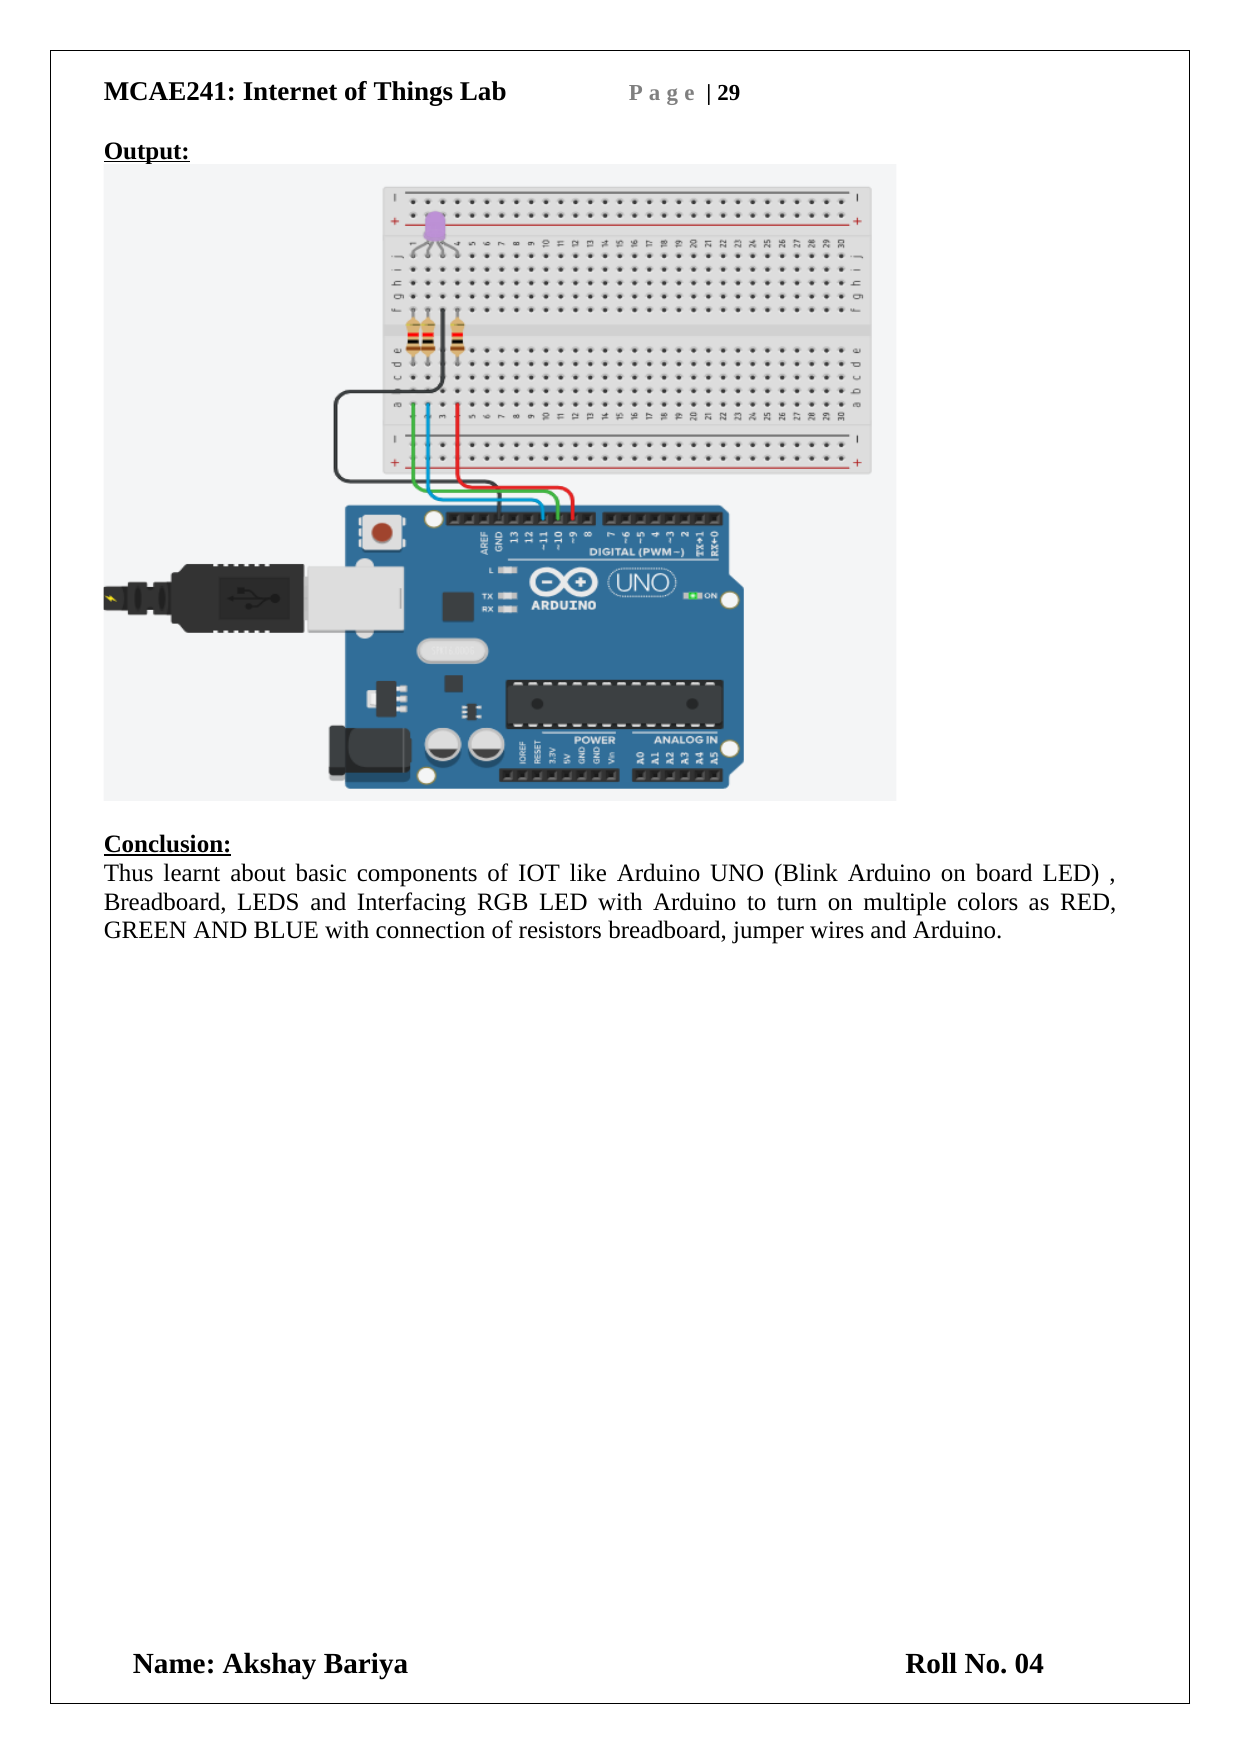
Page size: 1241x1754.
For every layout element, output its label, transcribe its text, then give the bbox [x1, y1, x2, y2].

text Output: [103, 136, 1117, 164]
text Thus learnt about basic components of IOT like Arduino UNO (Blink Arduino on board LED) , Breadboard, LEDS and Interfacing RGB LED with Arduino to turn on multiple colors as RED, GREEN AND BLUE with connection of resistors breadboard, jumper wires and Arduino. [103, 858, 1117, 944]
text Conclusion: [103, 829, 1117, 858]
picture [103, 164, 897, 801]
